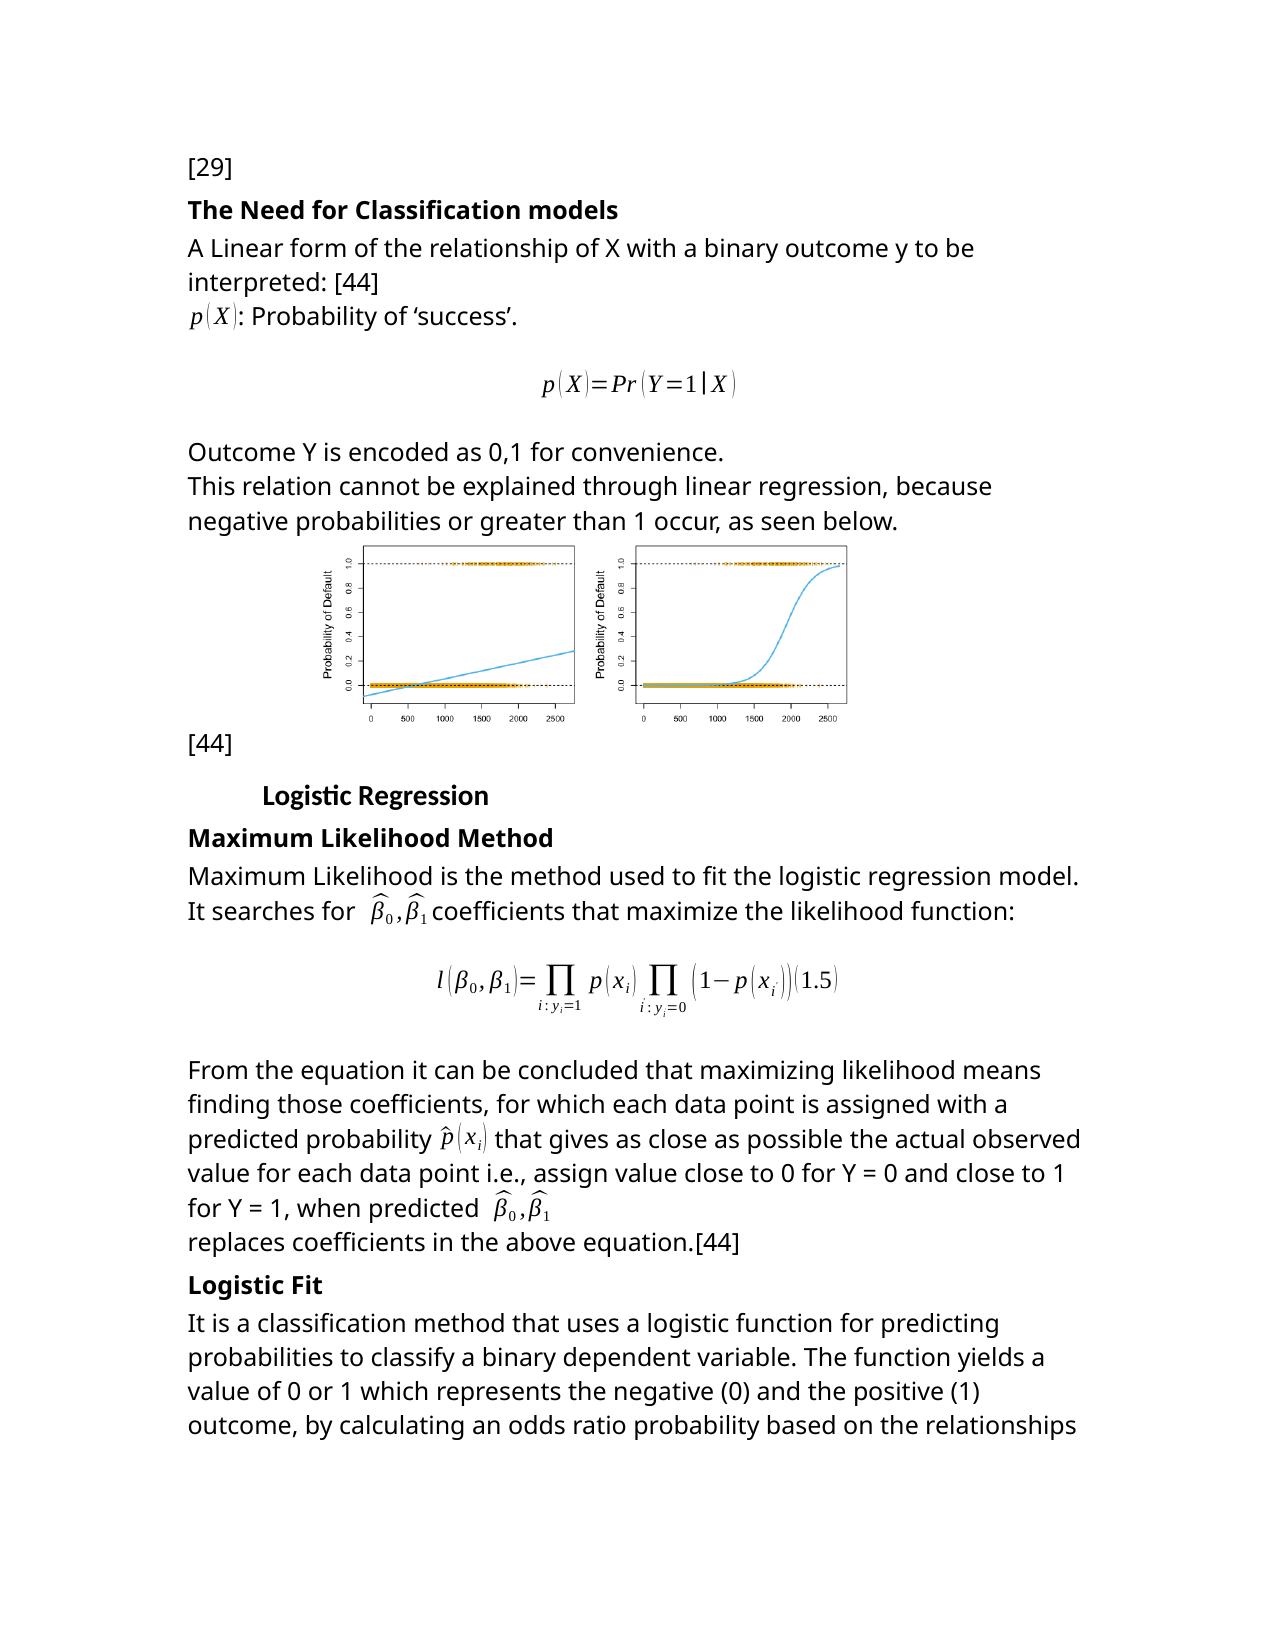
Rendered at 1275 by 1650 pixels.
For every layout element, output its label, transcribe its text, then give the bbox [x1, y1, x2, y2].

subtitle Logistic Fit [187, 1267, 1087, 1302]
text From the equation it can be concluded that maximizing likelihood means finding those coefficients, for which each data point is assigned with a predicted probability that gives as close as possible the actual observed value for each data point i.e., assign value close to 0 for Y = 0 and close to 1 for Y = 1, when predicted [187, 1053, 1087, 1225]
text This relation cannot be explained through linear regression, because negative probabilities or greater than 1 occur, as seen below. [187, 469, 1087, 537]
picture [318, 541, 852, 727]
subtitle Logistic Regression [262, 777, 1087, 812]
text A Linear form of the relationship of X with a binary outcome y to be interpreted: [187, 231, 1087, 299]
text Maximum Likelihood is the method used to fit the logistic regression model. It searches for coefficients that maximize the likelihood function: [187, 859, 1087, 928]
text : Probability of ‘success’. [187, 299, 1087, 333]
subtitle The Need for Classification models [187, 192, 1087, 226]
text replaces coefficients in the above equation. [187, 1225, 1087, 1259]
text Outcome Y is encoded as 0,1 for convenience. [187, 435, 1087, 469]
subtitle Maximum Likelihood Method [187, 821, 1087, 855]
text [187, 1306, 1087, 1442]
